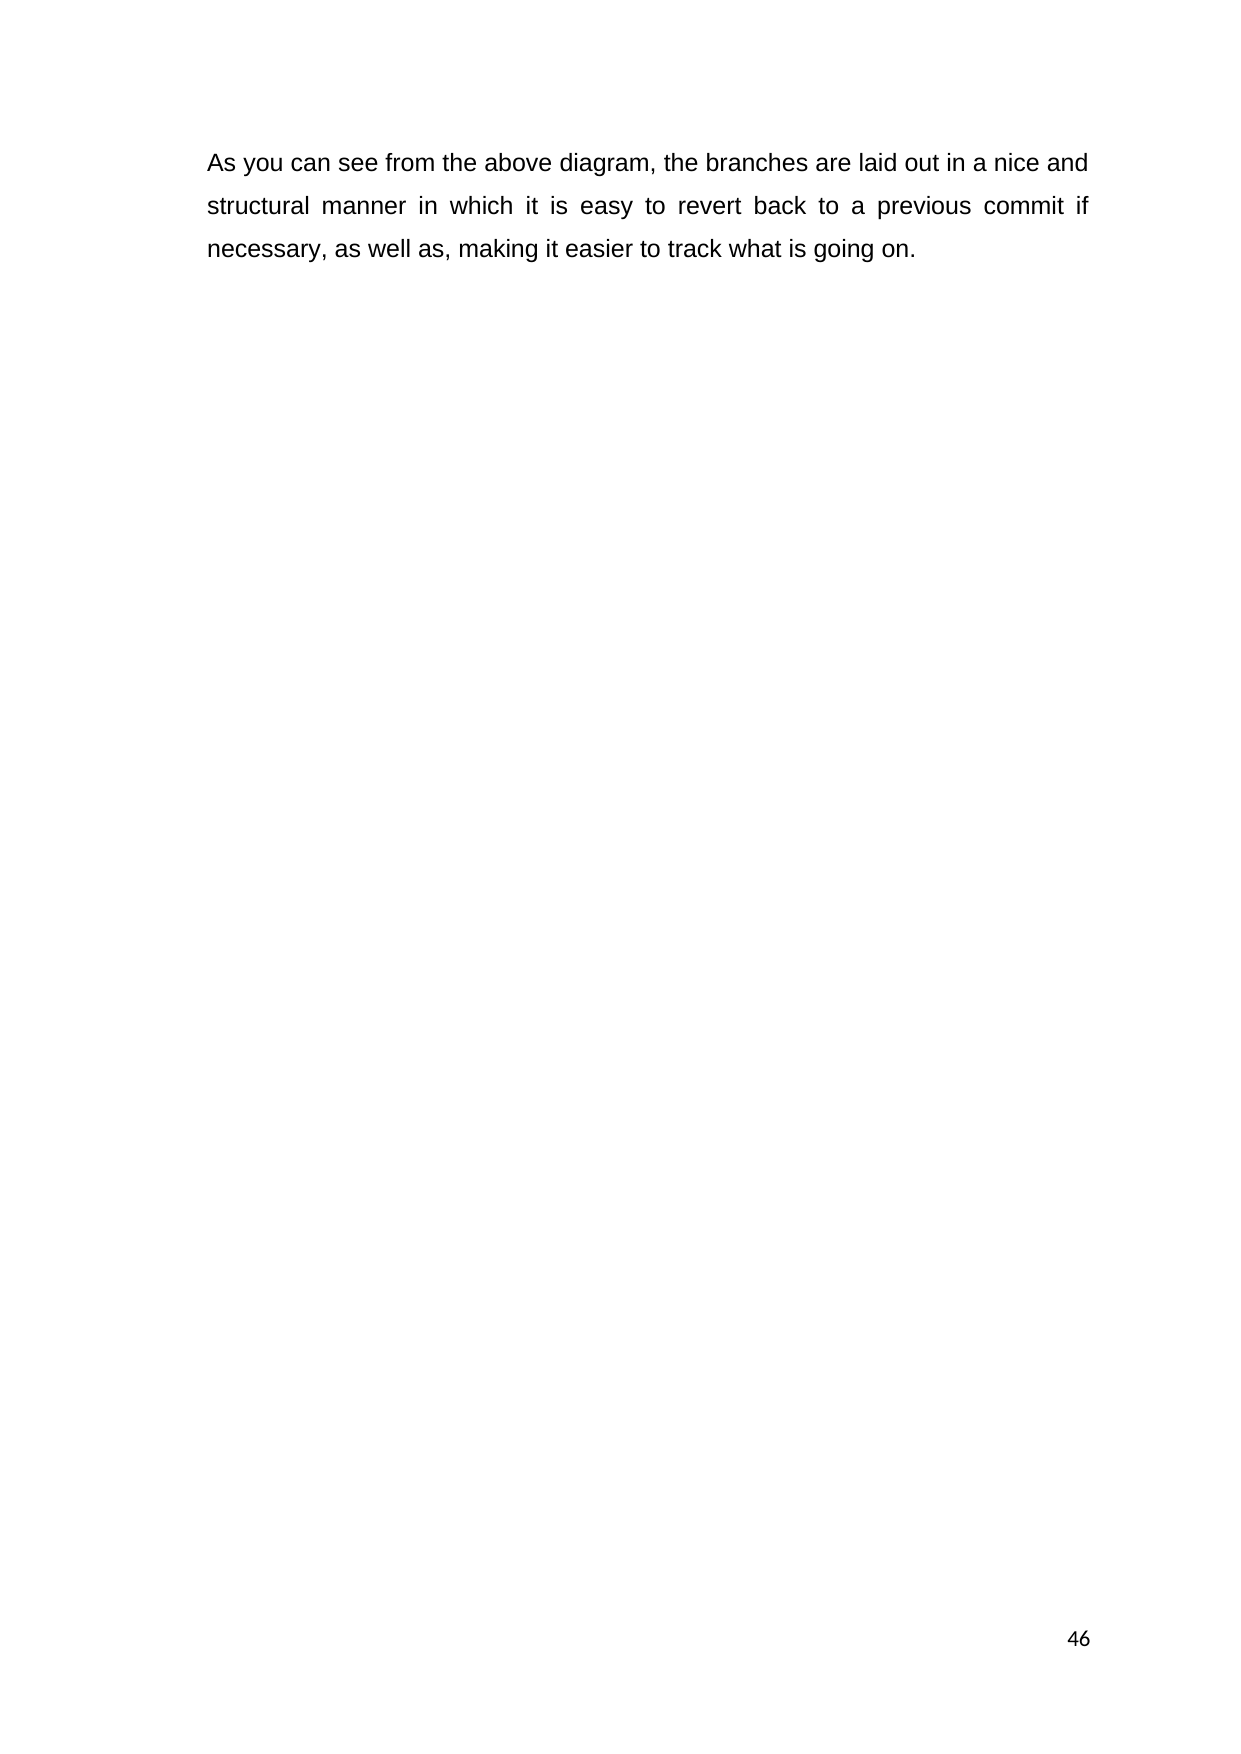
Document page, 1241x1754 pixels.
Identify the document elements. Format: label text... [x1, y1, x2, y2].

text As you can see from the above diagram, the branches are laid out in a nice and structural manner in which it is easy to revert back to a previous commit if necessary, as well as, making it easier to track what is going on. [207, 148, 1090, 263]
